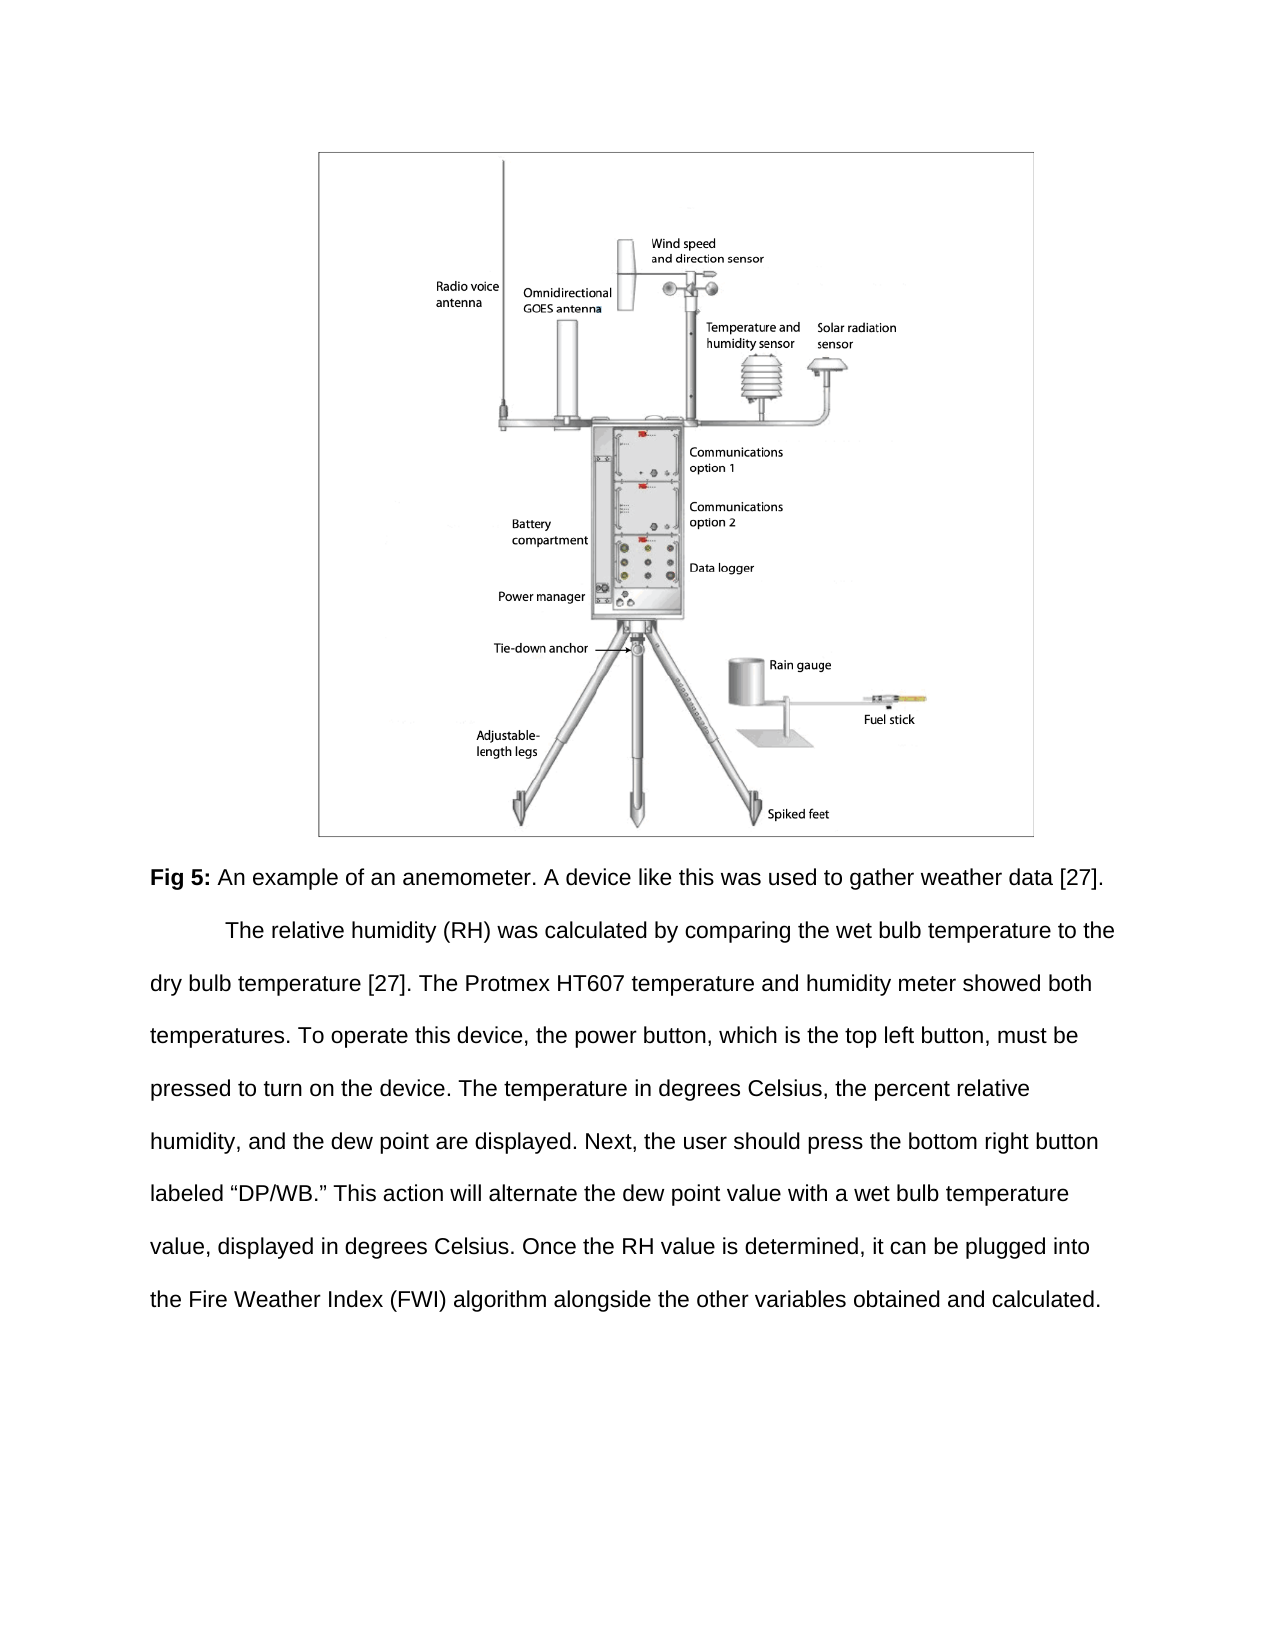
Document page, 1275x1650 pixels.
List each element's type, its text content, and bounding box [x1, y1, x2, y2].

text The relative humidity (RH) was calculated by comparing the wet bulb temperature to the dry bulb temperature [27]. The Protmex HT607 temperature and humidity meter showed both temperatures. To operate this device, the power button, which is the top left button, must be pressed to turn on the device. The temperature in degrees Celsius, the percent relative humidity, and the dew point are displayed. Next, the user should press the bottom right button labeled “DP/WB.” This action will alternate the dew point value with a wet bulb temperature value, displayed in degrees Celsius. Once the RH value is determined, it can be plugged into the Fire Weather Index (FWI) algorithm alongside the other variables obtained and calculated. [150, 917, 1125, 1312]
picture [316, 150, 1034, 838]
text Fig 5: An example of an anemometer. A device like this was used to gather weather data [27]. [150, 864, 1125, 890]
